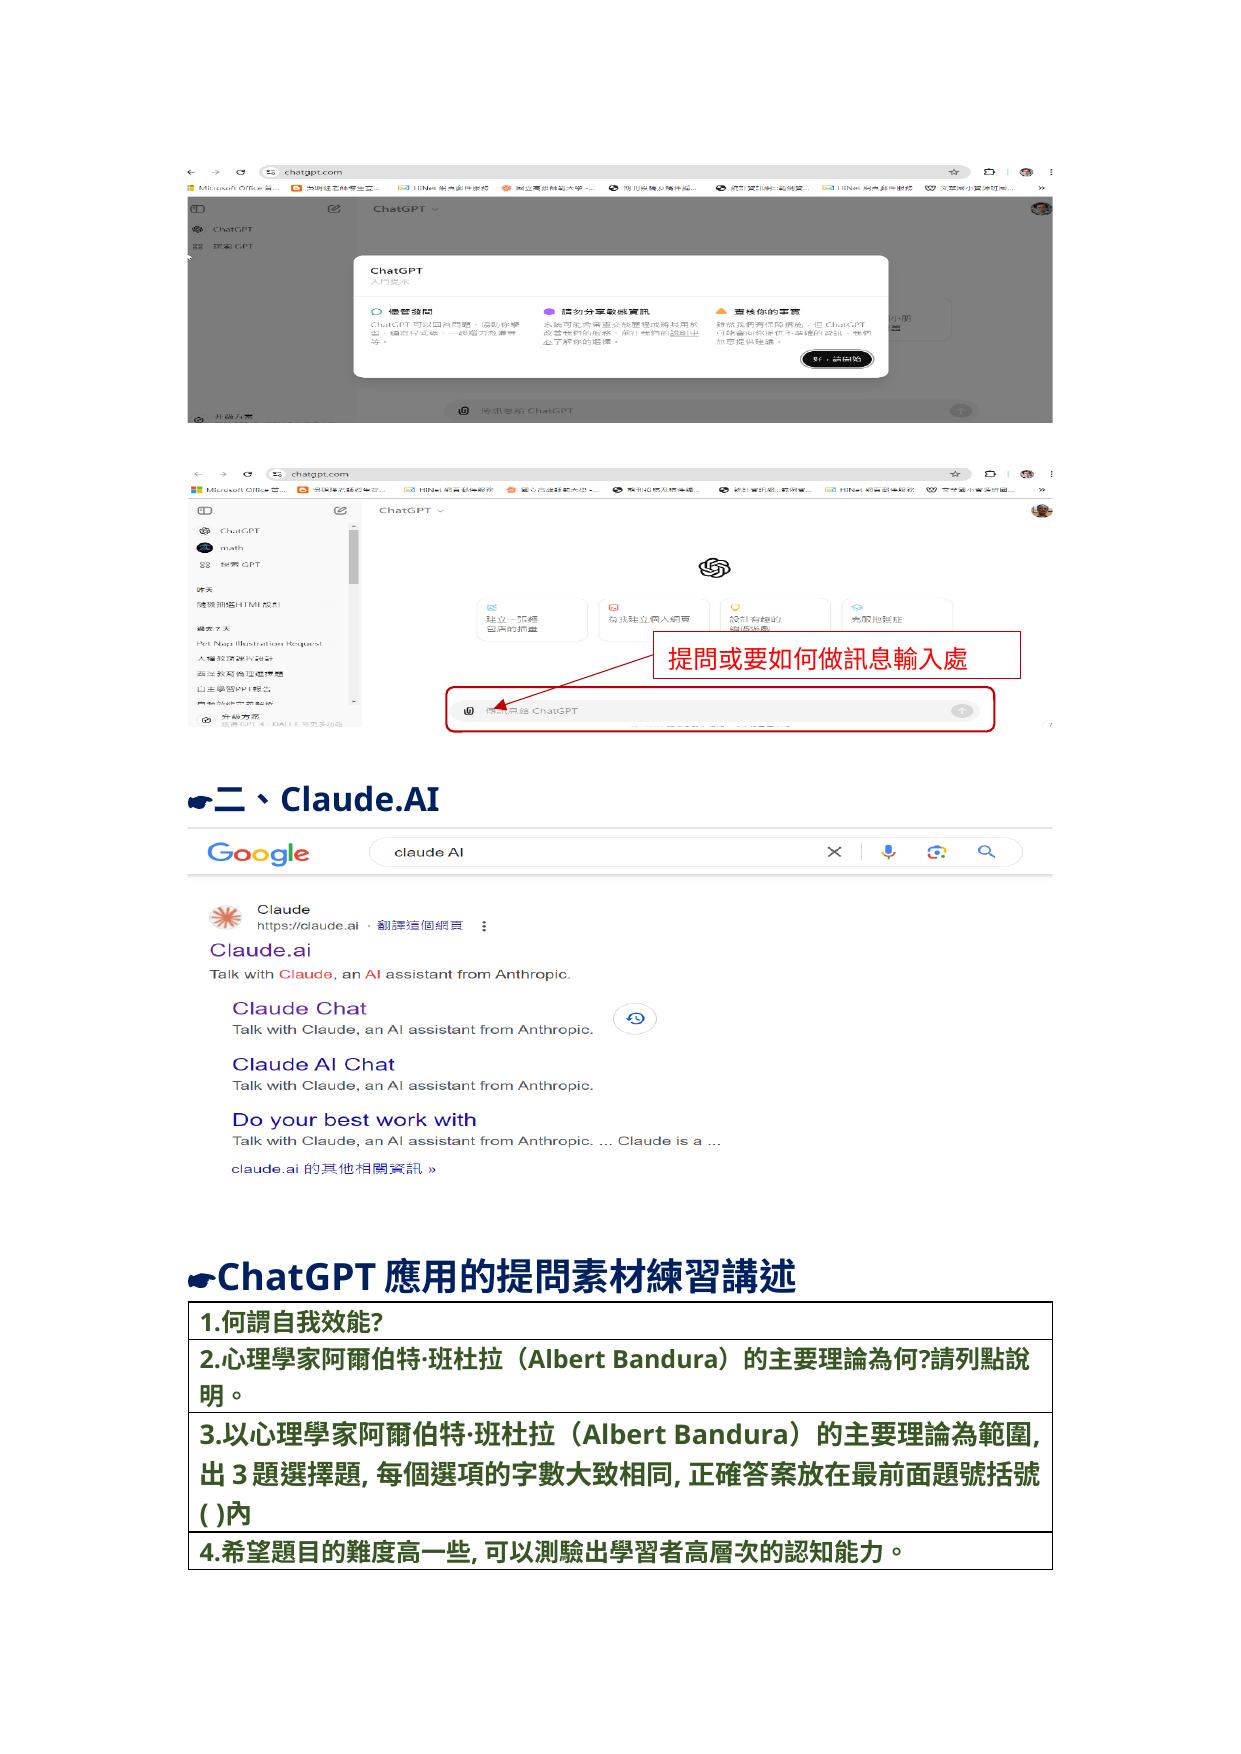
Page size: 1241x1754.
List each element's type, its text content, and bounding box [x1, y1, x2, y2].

table_cell 2.心理學家阿爾伯特·班杜拉（Albert Bandura）的主要理論為何?請列點說明。 [189, 1340, 1052, 1412]
picture [187, 468, 1053, 727]
text ChatGPT應用的提問素材練習講述 [187, 1247, 1053, 1301]
table_cell 4.希望題目的難度高一些, 可以測驗出學習者高層次的認知能力。 [189, 1533, 1052, 1569]
text 二、Claude.AI [187, 772, 1053, 821]
table_header 1.何謂自我效能? [189, 1303, 1052, 1339]
picture [448, 689, 993, 727]
table_cell 3.以心理學家阿爾伯特·班杜拉（Albert Bandura）的主要理論為範圍, 出3題選擇題, 每個選項的字數大致相同, 正確答案放在最前面題號括號( )內 [189, 1413, 1052, 1531]
picture [187, 164, 1053, 423]
picture [187, 826, 1053, 1191]
